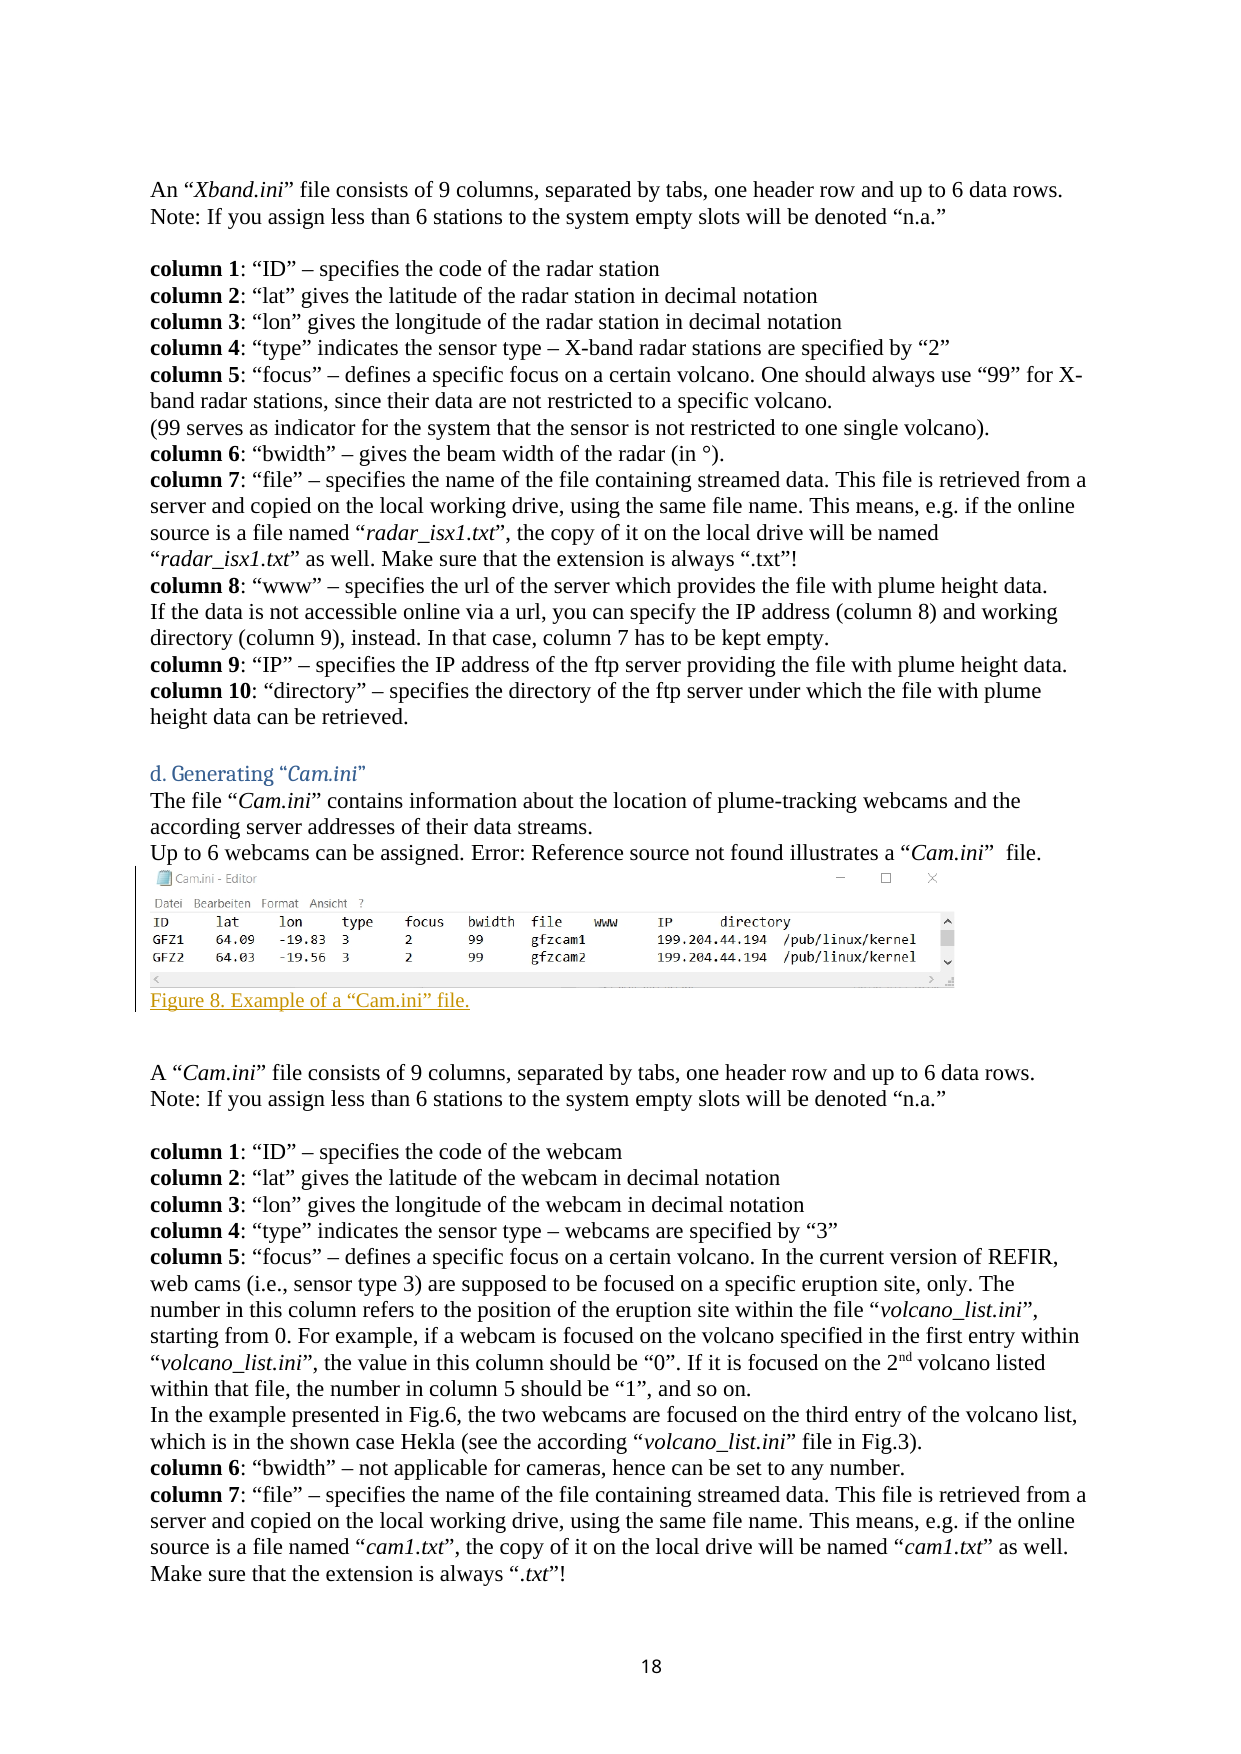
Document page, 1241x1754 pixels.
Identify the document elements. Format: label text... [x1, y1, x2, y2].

text Note: If you assign less than 6 stations to the system empty slots will be denoted “n.a.” [150, 203, 1090, 229]
text column 8: “www” – specifies the url of the server which provides the file with plume height data. [150, 572, 1090, 598]
text A “Cam.ini” file consists of 9 columns, separated by tabs, one header row and up to 6 data rows. [150, 1059, 1090, 1085]
text column 5: “focus” – defines a specific focus on a certain volcano. One should always use “99” for X-band radar stations, since their data are not restricted to a specific volcano. (99 serves as indicator for the system that the sensor is not restricted to one single volcano). [150, 361, 1090, 440]
text column 5: “focus” – defines a specific focus on a certain volcano. In the current version of REFIR, web cams (i.e., sensor type 3) are supposed to be focused on a specific eruption site, only. The number in this column refers to the position of the eruption site within the file “volcano_list.ini”, starting from 0. For example, if a webcam is focused on the volcano specified in the first entry within “volcano_list.ini”, the value in this column should be “0”. If it is focused on the 2nd volcano listed within that file, the number in column 5 should be “1”, and so on. In the example presented in Fig.6, the two webcams are focused on the third entry of the volcano list, which is in the shown case Hekla (see the according “volcano_list.ini” file in Fig.3). [150, 1243, 1090, 1454]
text column 9: “IP” – specifies the IP address of the ftp server providing the file with plume height data. [150, 651, 1090, 677]
text column 6: “bwidth” – not applicable for cameras, hence can be set to any number. [150, 1454, 1090, 1481]
text An “Xband.ini” file consists of 9 columns, separated by tabs, one header row and up to 6 data rows. [150, 176, 1090, 203]
text column 10: “directory” – specifies the directory of the ftp server under which the file with plume height data can be retrieved. [150, 677, 1090, 730]
text column 2: “lat” gives the latitude of the radar station in decimal notation [150, 282, 1090, 308]
subtitle d. Generating “Cam.ini” [150, 760, 1090, 787]
text column 3: “lon” gives the longitude of the webcam in decimal notation [150, 1191, 1090, 1217]
text column 2: “lat” gives the latitude of the webcam in decimal notation [150, 1164, 1090, 1191]
text column 4: “type” indicates the sensor type – webcams are specified by “3” [150, 1217, 1090, 1243]
text column 7: “file” – specifies the name of the file containing streamed data. This file is retrieved from a server and copied on the local working drive, using the same file name. This means, e.g. if the online source is a file named “radar_isx1.txt”, the copy of it on the local drive will be named “radar_isx1.txt” as well. Make sure that the extension is always “.txt”! [150, 466, 1090, 572]
text column 1: “ID” – specifies the code of the radar station [150, 255, 1090, 282]
text column 7: “file” – specifies the name of the file containing streamed data. This file is retrieved from a server and copied on the local working drive, using the same file name. This means, e.g. if the online source is a file named “cam1.txt”, the copy of it on the local drive will be named “cam1.txt” as well. Make sure that the extension is always “.txt”! [150, 1481, 1090, 1586]
text column 6: “bwidth” – gives the beam width of the radar (in °). [150, 440, 1090, 466]
text column 1: “ID” – specifies the code of the webcam [150, 1138, 1090, 1164]
text If the data is not accessible online via a url, you can specify the IP address (column 8) and working directory (column 9), instead. In that case, column 7 has to be kept empty. [150, 598, 1090, 651]
text The file “Cam.ini” contains information about the location of plume-tracking webcams and the according server addresses of their data streams. [150, 787, 1090, 839]
text column 3: “lon” gives the longitude of the radar station in decimal notation [150, 308, 1090, 334]
text column 4: “type” indicates the sensor type – X-band radar stations are specified by “2” [150, 334, 1090, 361]
text Note: If you assign less than 6 stations to the system empty slots will be denoted “n.a.” [150, 1085, 1090, 1112]
picture [150, 865, 955, 988]
